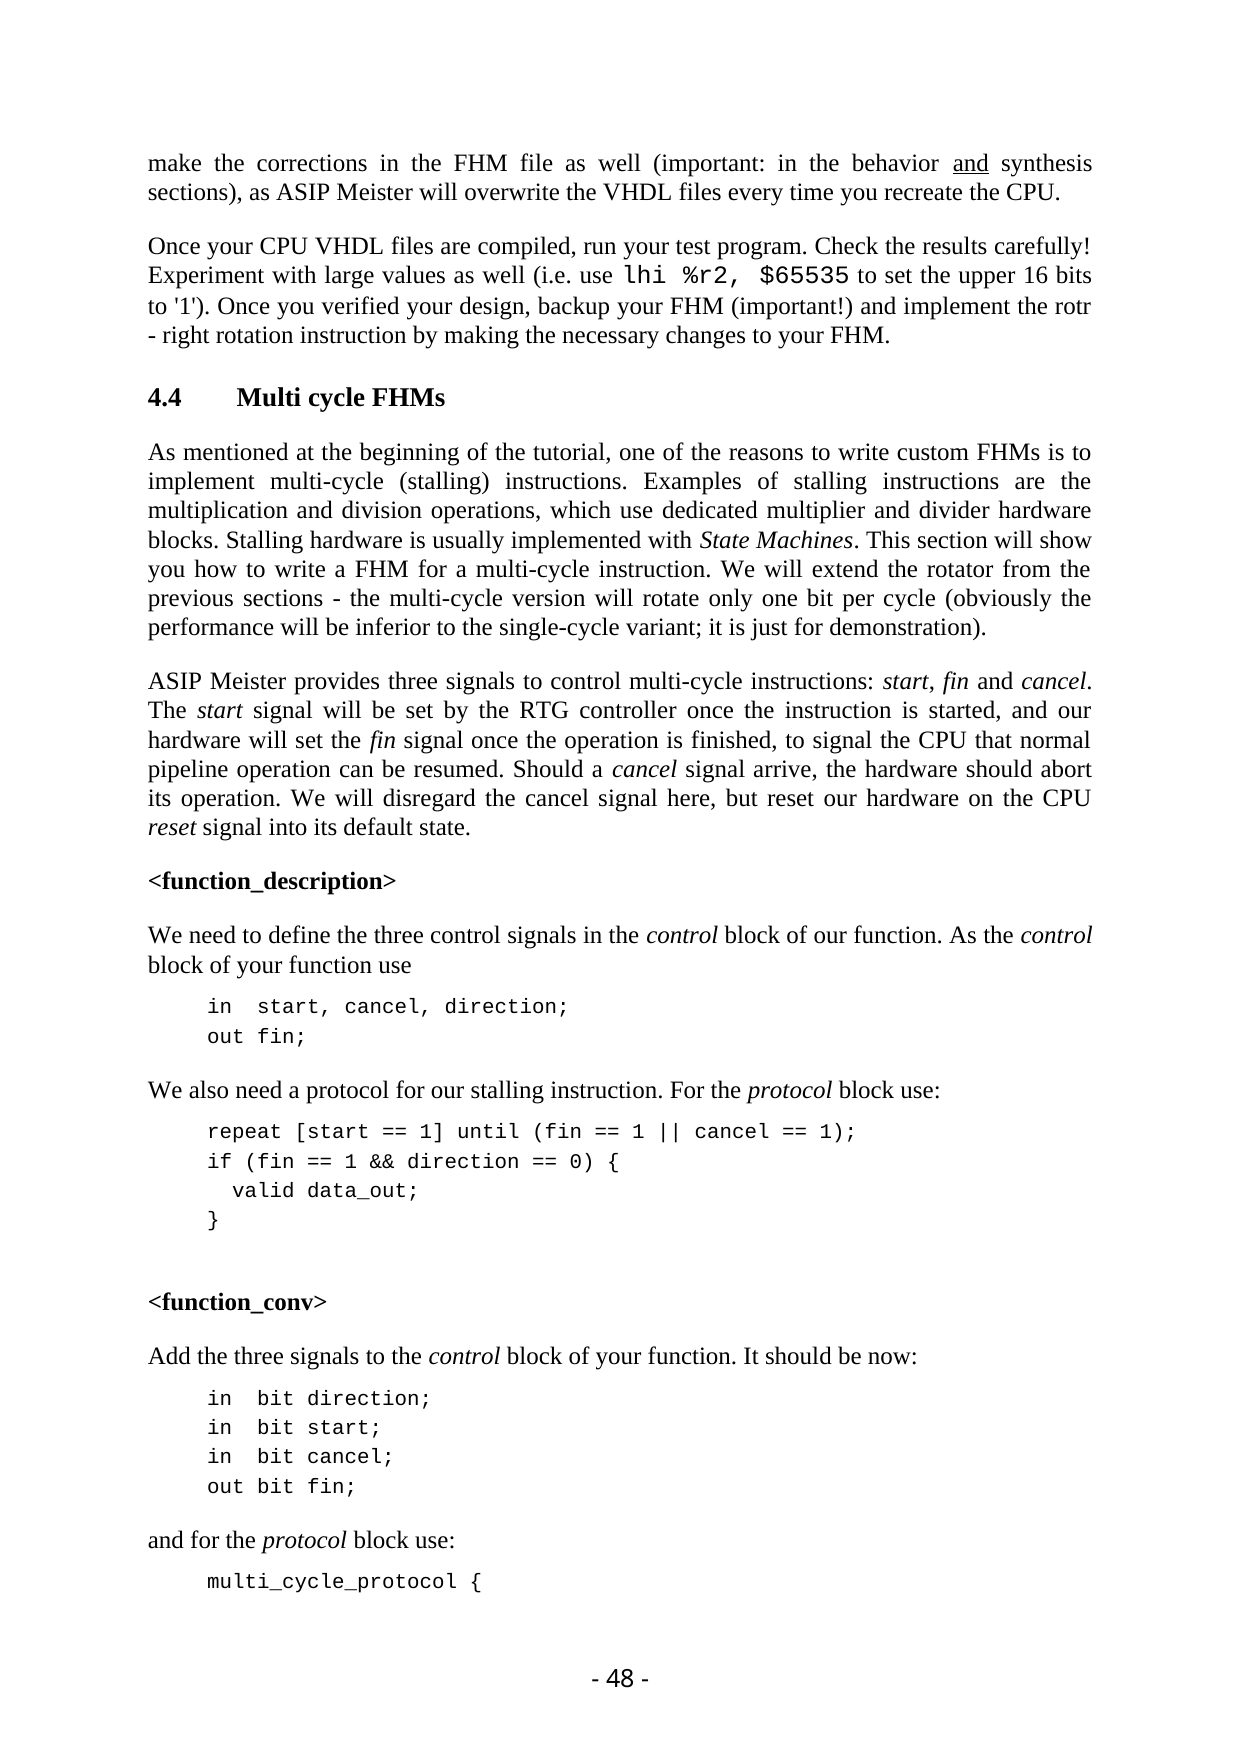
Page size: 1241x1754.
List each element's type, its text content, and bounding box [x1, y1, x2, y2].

subtitle Multi cycle FHMs [148, 374, 1092, 412]
text We need to define the three control signals in the control block of our function. As the control block of your function use [148, 920, 1092, 978]
text <function_description> [148, 866, 1092, 895]
text in start, cancel, direction; [207, 991, 1092, 1020]
text if (fin == 1 && direction == 0) { [207, 1145, 1092, 1174]
text and for the protocol block use: [148, 1524, 1092, 1553]
text valid data_out; [207, 1174, 1092, 1203]
text Once your CPU VHDL files are compiled, run your test program. Check the results carefully! Experiment with large values as well (i.e. use lhi %r2, $65535 to set the upper 16 bits to '1'). Once you verified your design, backup your FHM (important!) and implement the rotr - right rotation instruction by making the necessary changes to your FHM. [148, 231, 1092, 349]
text } [207, 1203, 1092, 1233]
text <function_conv> [148, 1287, 1092, 1316]
text As mentioned at the beginning of the tutorial, one of the reasons to write custom FHMs is to implement multi-cycle (stalling) instructions. Examples of stalling instructions are the multiplication and division operations, which use dedicated multiplier and divider hardware blocks. Stalling hardware is usually implemented with State Machines. This section will show you how to write a FHM for a multi-cycle instruction. We will extend the rotator from the previous sections - the multi-cycle version will rotate only one bit per cycle (obviously the performance will be inferior to the single-cycle variant; it is just for demonstration). [148, 437, 1092, 641]
text ASIP Meister provides three signals to control multi-cycle instructions: start, fin and cancel. The start signal will be set by the RTG controller once the instruction is started, and our hardware will set the fin signal once the operation is finished, to signal the CPU that normal pipeline operation can be resumed. Should a cancel signal arrive, the hardware should abort its operation. We will disregard the cancel signal here, but reset our hardware on the CPU reset signal into its default state. [148, 666, 1092, 841]
text We also need a protocol for our stalling instruction. For the protocol block use: [148, 1074, 1092, 1103]
text multi_cycle_protocol { [207, 1566, 1092, 1595]
text in bit cancel; [207, 1441, 1092, 1470]
text out fin; [207, 1020, 1092, 1049]
text out bit fin; [207, 1470, 1092, 1499]
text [148, 148, 1092, 206]
text in bit direction; [207, 1383, 1092, 1412]
text in bit start; [207, 1412, 1092, 1441]
text repeat [start == 1] until (fin == 1 || cancel == 1); [207, 1116, 1092, 1145]
text Add the three signals to the control block of your function. It should be now: [148, 1341, 1092, 1370]
